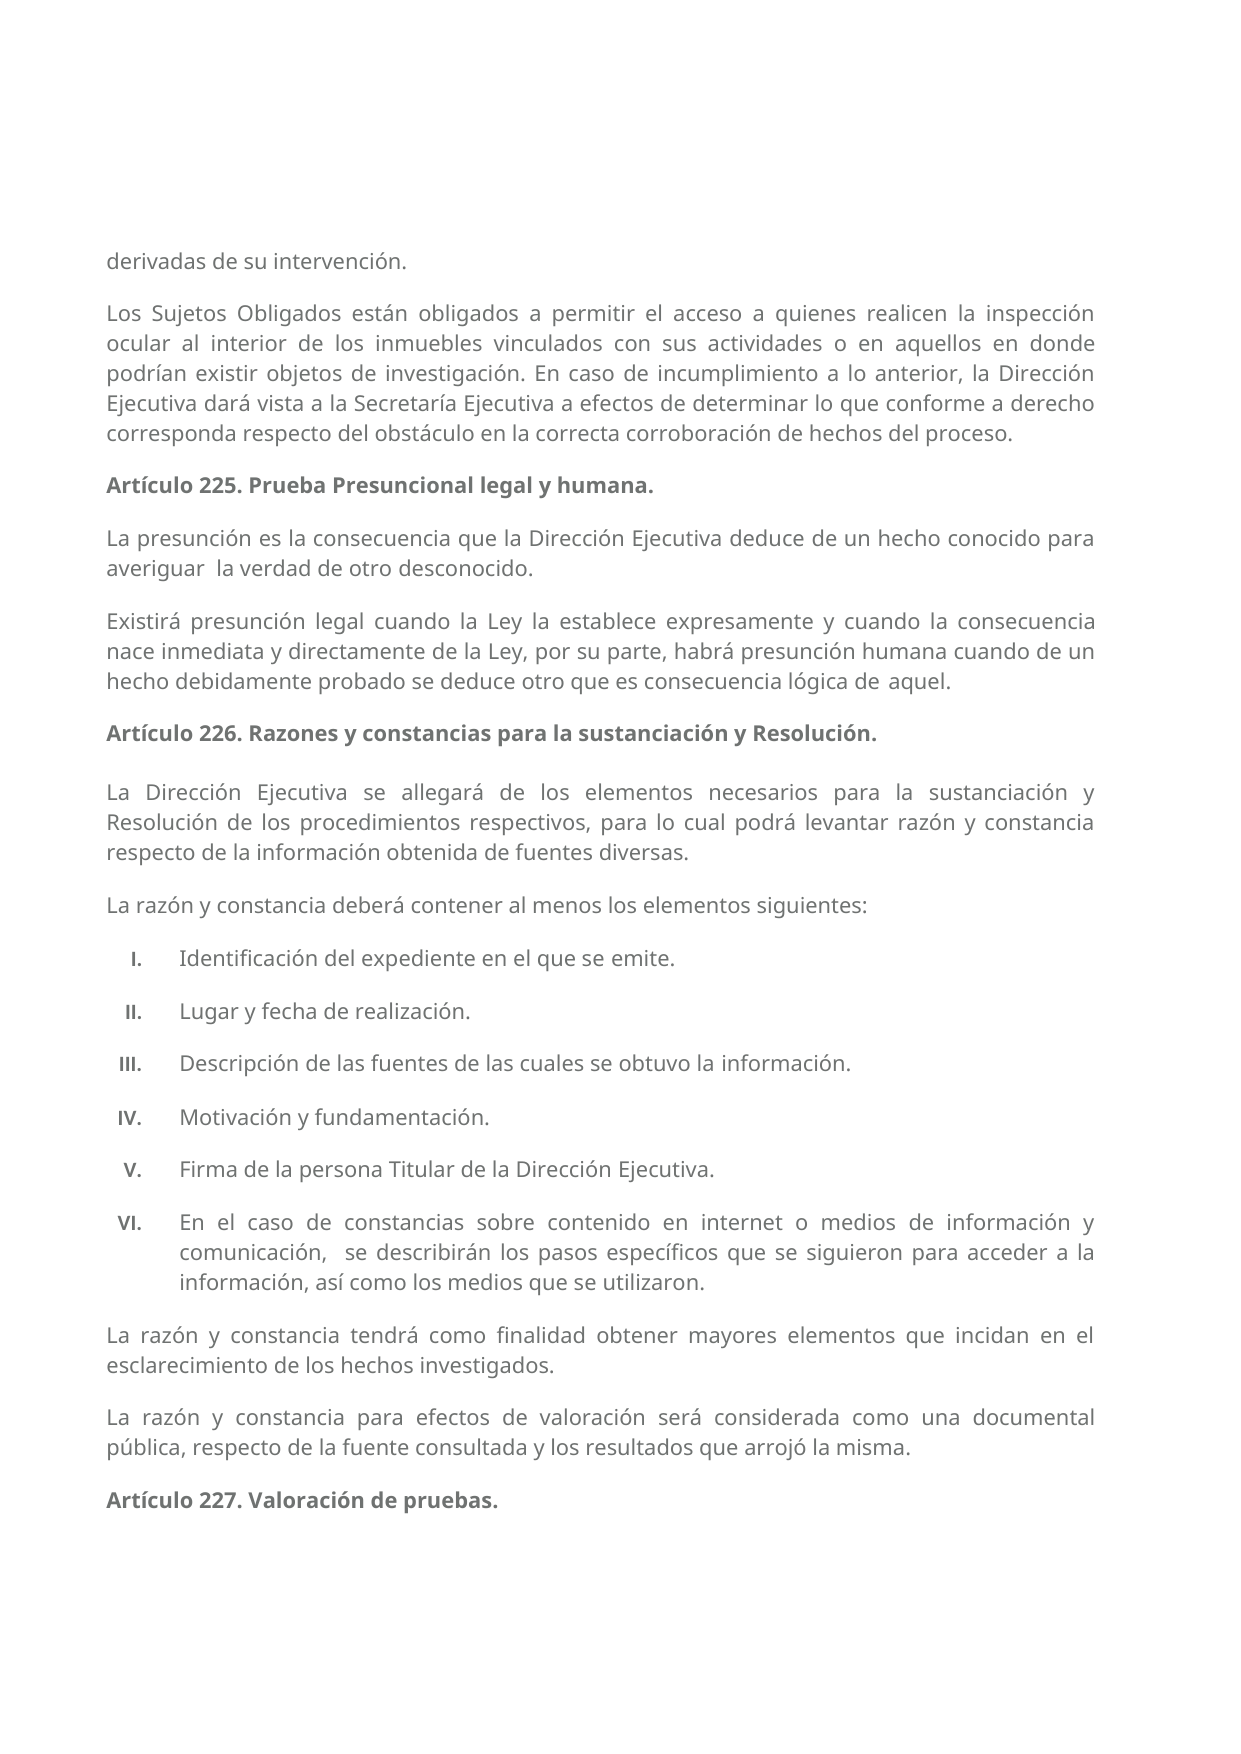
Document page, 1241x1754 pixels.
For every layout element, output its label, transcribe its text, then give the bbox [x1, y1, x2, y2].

list Descripción de las fuentes de las cuales se obtuvo la información. [119, 1048, 1240, 1078]
subtitle Artículo 225. Prueba Presuncional legal y humana. [106, 470, 1240, 500]
list Motivación y fundamentación. [117, 1102, 1240, 1131]
text La presunción es la consecuencia que la Dirección Ejecutiva deduce de un hecho conocido para averiguar la verdad de otro desconocido. [106, 523, 1096, 583]
list Firma de la persona Titular de la Dirección Ejecutiva. [123, 1154, 1240, 1184]
text La Dirección Ejecutiva se allegará de los elementos necesarios para la sustanciación y Resolución de los procedimientos respectivos, para lo cual podrá levantar razón y constancia respecto de la información obtenida de fuentes diversas. [106, 777, 1096, 867]
subtitle Artículo 227. Valoración de pruebas. [106, 1485, 1240, 1514]
list Identificación del expediente en el que se emite. [131, 943, 1240, 973]
list En el caso de constancias sobre contenido en internet o medios de información y comunicación, se describirán los pasos específicos que se siguieron para acceder a la información, así como los medios que se utilizaron. [117, 1207, 1096, 1297]
text Existirá presunción legal cuando la Ley la establece expresamente y cuando la consecuencia nace inmediata y directamente de la Ley, por su parte, habrá presunción humana cuando de un hecho debidamente probado se deduce otro que es consecuencia lógica de aquel. [106, 606, 1097, 695]
list Lugar y fecha de realización. [125, 996, 1240, 1025]
text Los Sujetos Obligados están obligados a permitir el acceso a quienes realicen la inspección ocular al interior de los inmuebles vinculados con sus actividades o en aquellos en donde podrían existir objetos de investigación. En caso de incumplimiento a lo anterior, la Dirección Ejecutiva dará vista a la Secretaría Ejecutiva a efectos de determinar lo que conforme a derecho corresponda respecto del obstáculo en la correcta corroboración de hechos del proceso. [106, 298, 1097, 448]
text La razón y constancia para efectos de valoración será considerada como una documental pública, respecto de la fuente consultada y los resultados que arrojó la misma. [106, 1402, 1096, 1462]
text La razón y constancia tendrá como finalidad obtener mayores elementos que incidan en el esclarecimiento de los hechos investigados. [106, 1320, 1096, 1379]
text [106, 246, 1097, 276]
text La razón y constancia deberá contener al menos los elementos siguientes: [106, 890, 1240, 920]
subtitle Artículo 226. Razones y constancias para la sustanciación y Resolución. [106, 718, 1240, 748]
